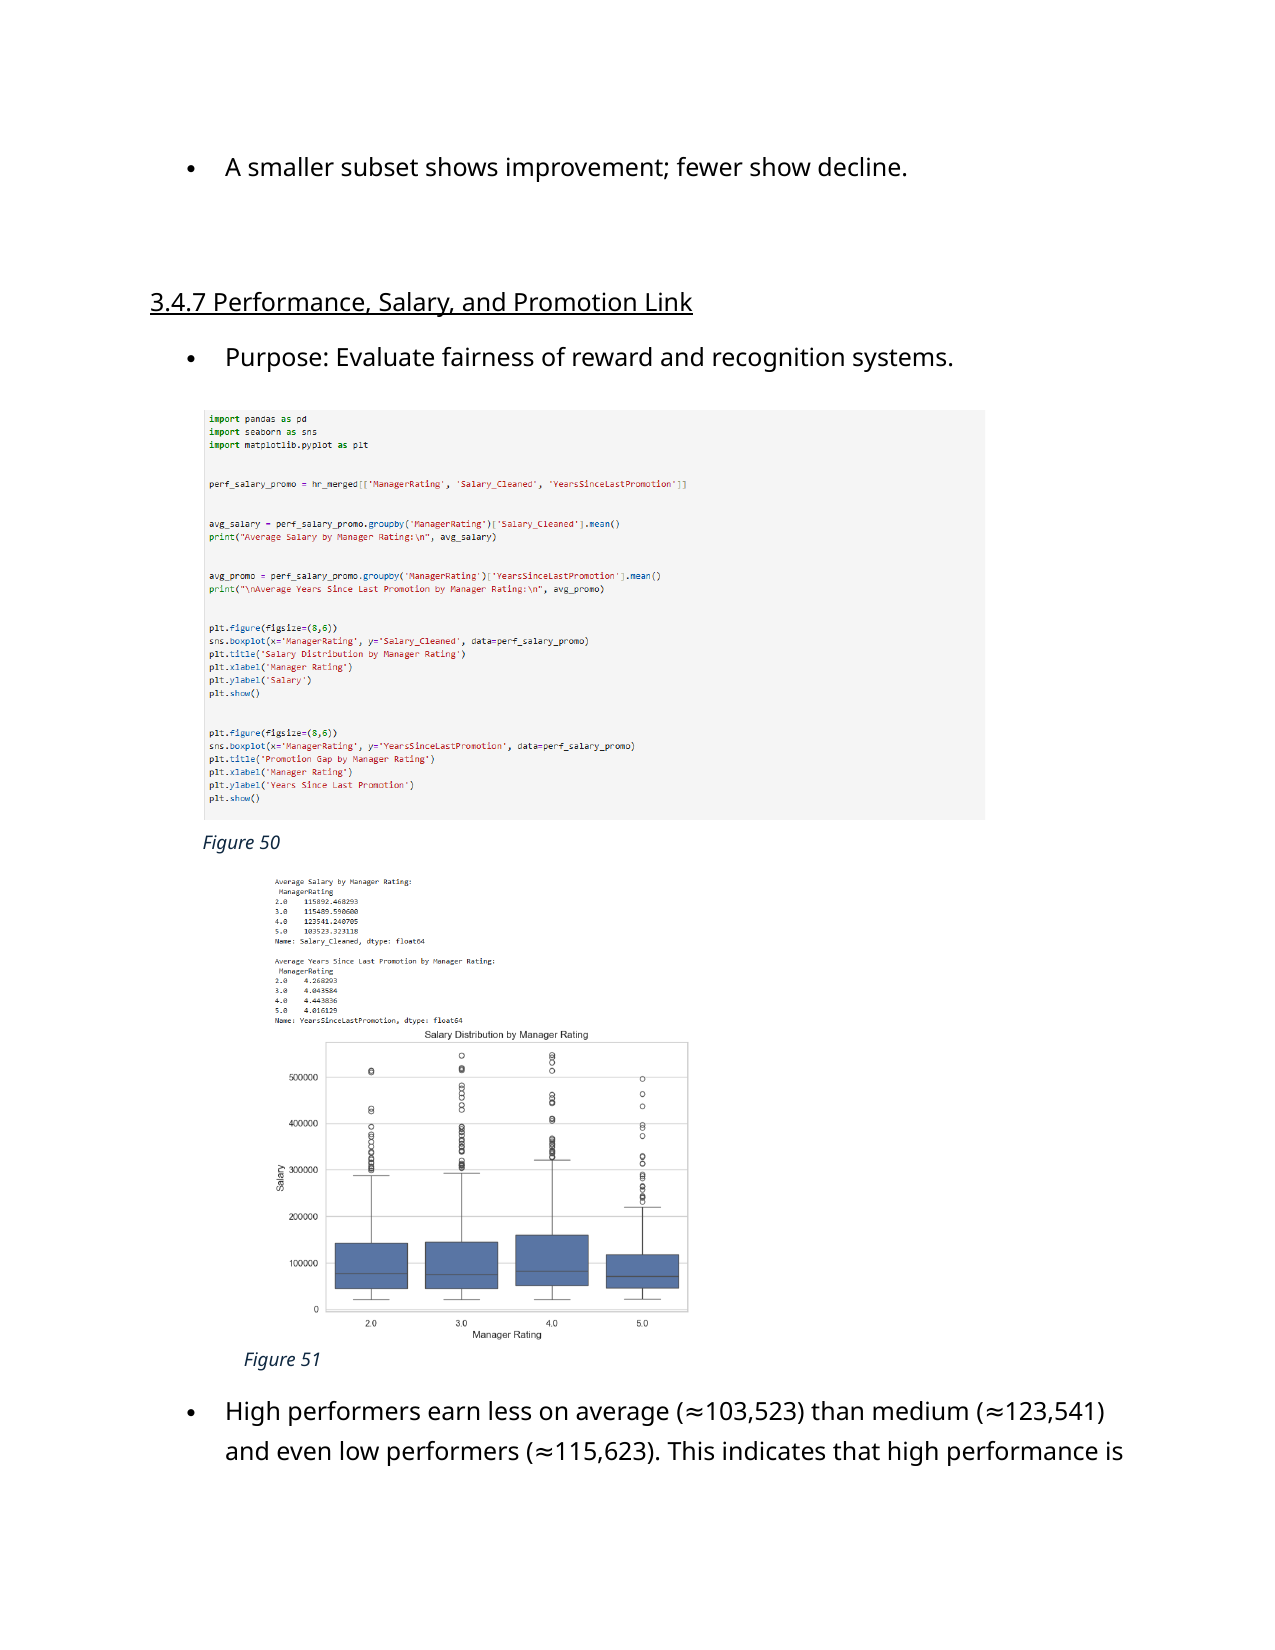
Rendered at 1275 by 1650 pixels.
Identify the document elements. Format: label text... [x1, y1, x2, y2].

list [187, 418, 1125, 1467]
text 3.4.7 Performance, Salary, and Promotion Link [150, 284, 1125, 318]
picture [202, 410, 986, 820]
list A smaller subset shows improvement; fewer show decline. [187, 150, 1125, 262]
picture [243, 874, 865, 1340]
list Purpose: Evaluate fairness of reward and recognition systems. [187, 340, 1125, 374]
